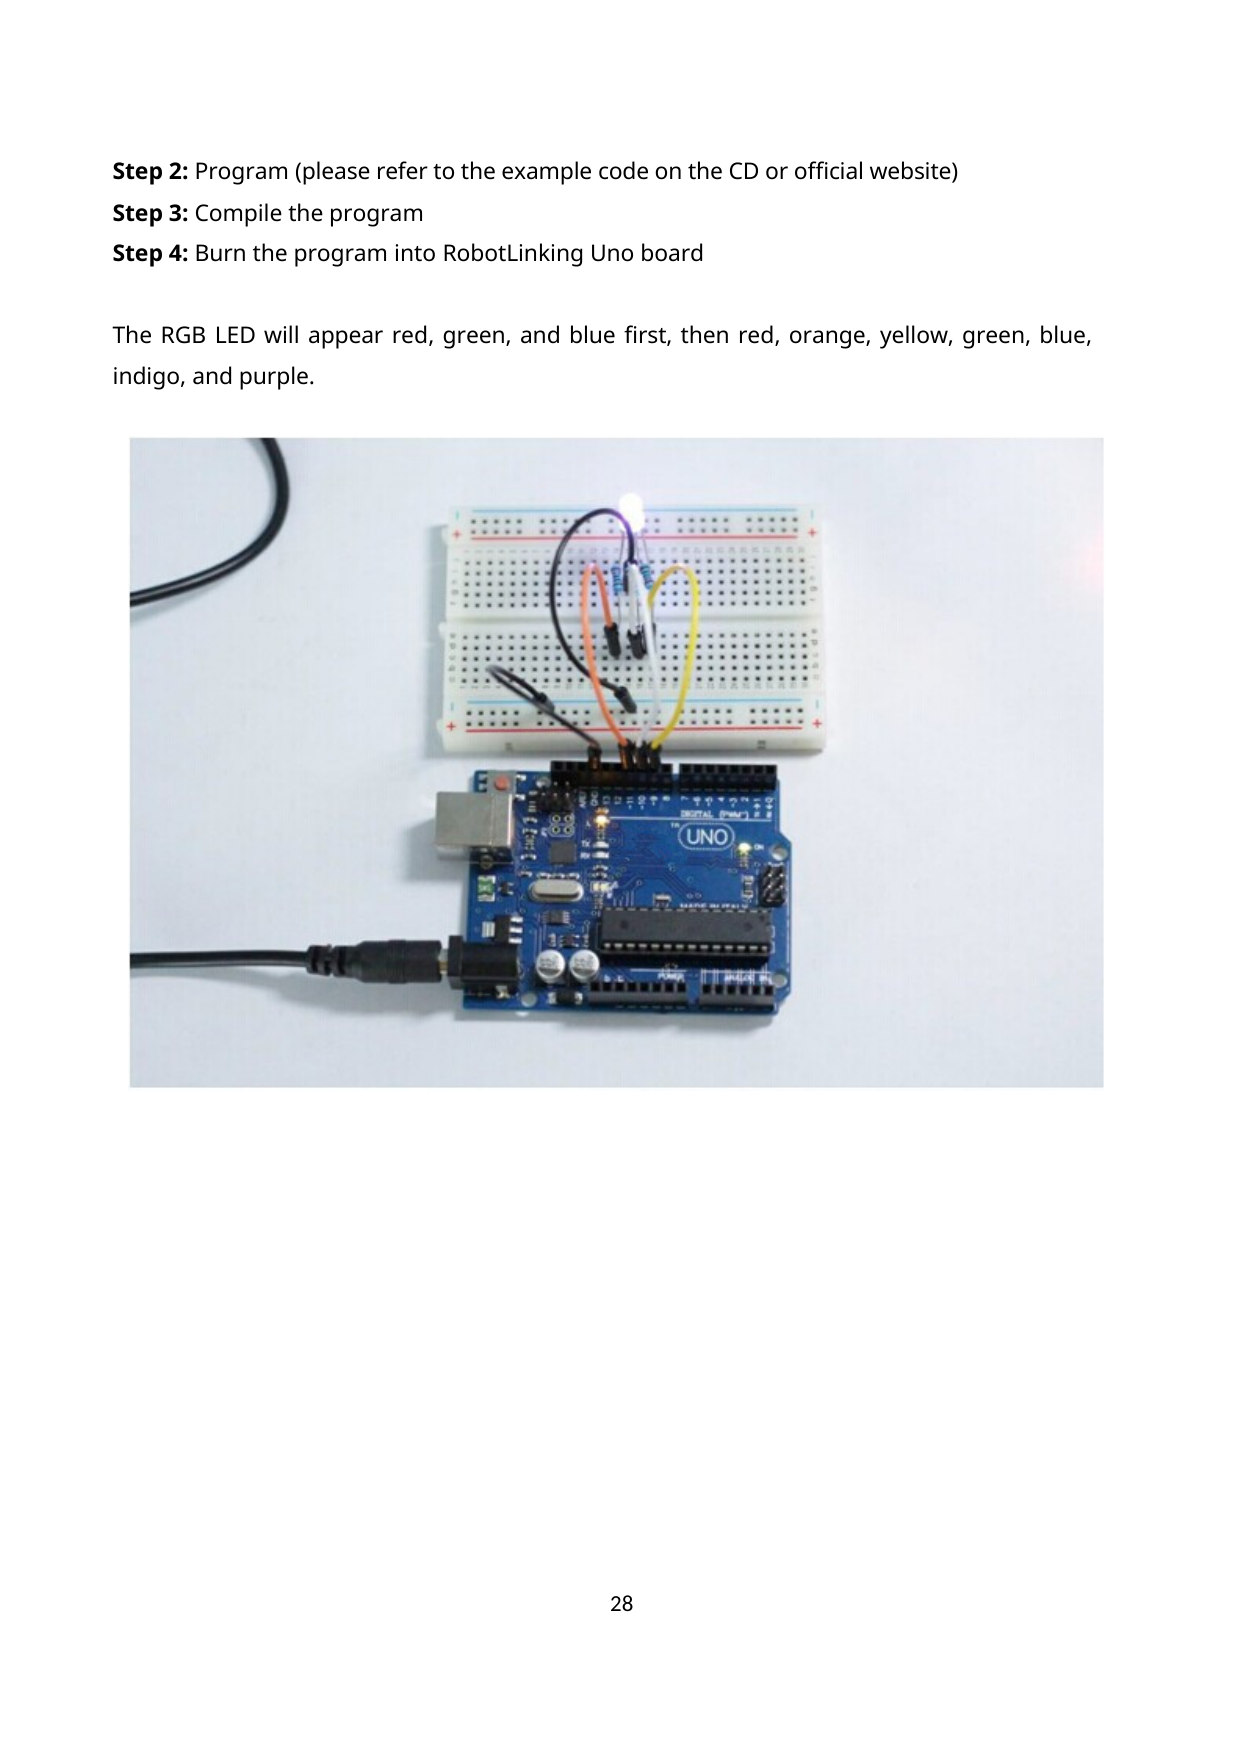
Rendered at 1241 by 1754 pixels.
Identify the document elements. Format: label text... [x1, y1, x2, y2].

picture [127, 436, 1107, 1091]
text Step 4: Burn the program into RobotLinking Uno board [112, 237, 1140, 269]
text Step 2: Program (please refer to the example code on the CD or official website) [112, 155, 1131, 186]
text The RGB LED will appear red, green, and blue first, then red, orange, yellow, green, blue, indigo, and purple. [112, 319, 1131, 391]
text Step 3: Compile the program [112, 197, 1140, 228]
